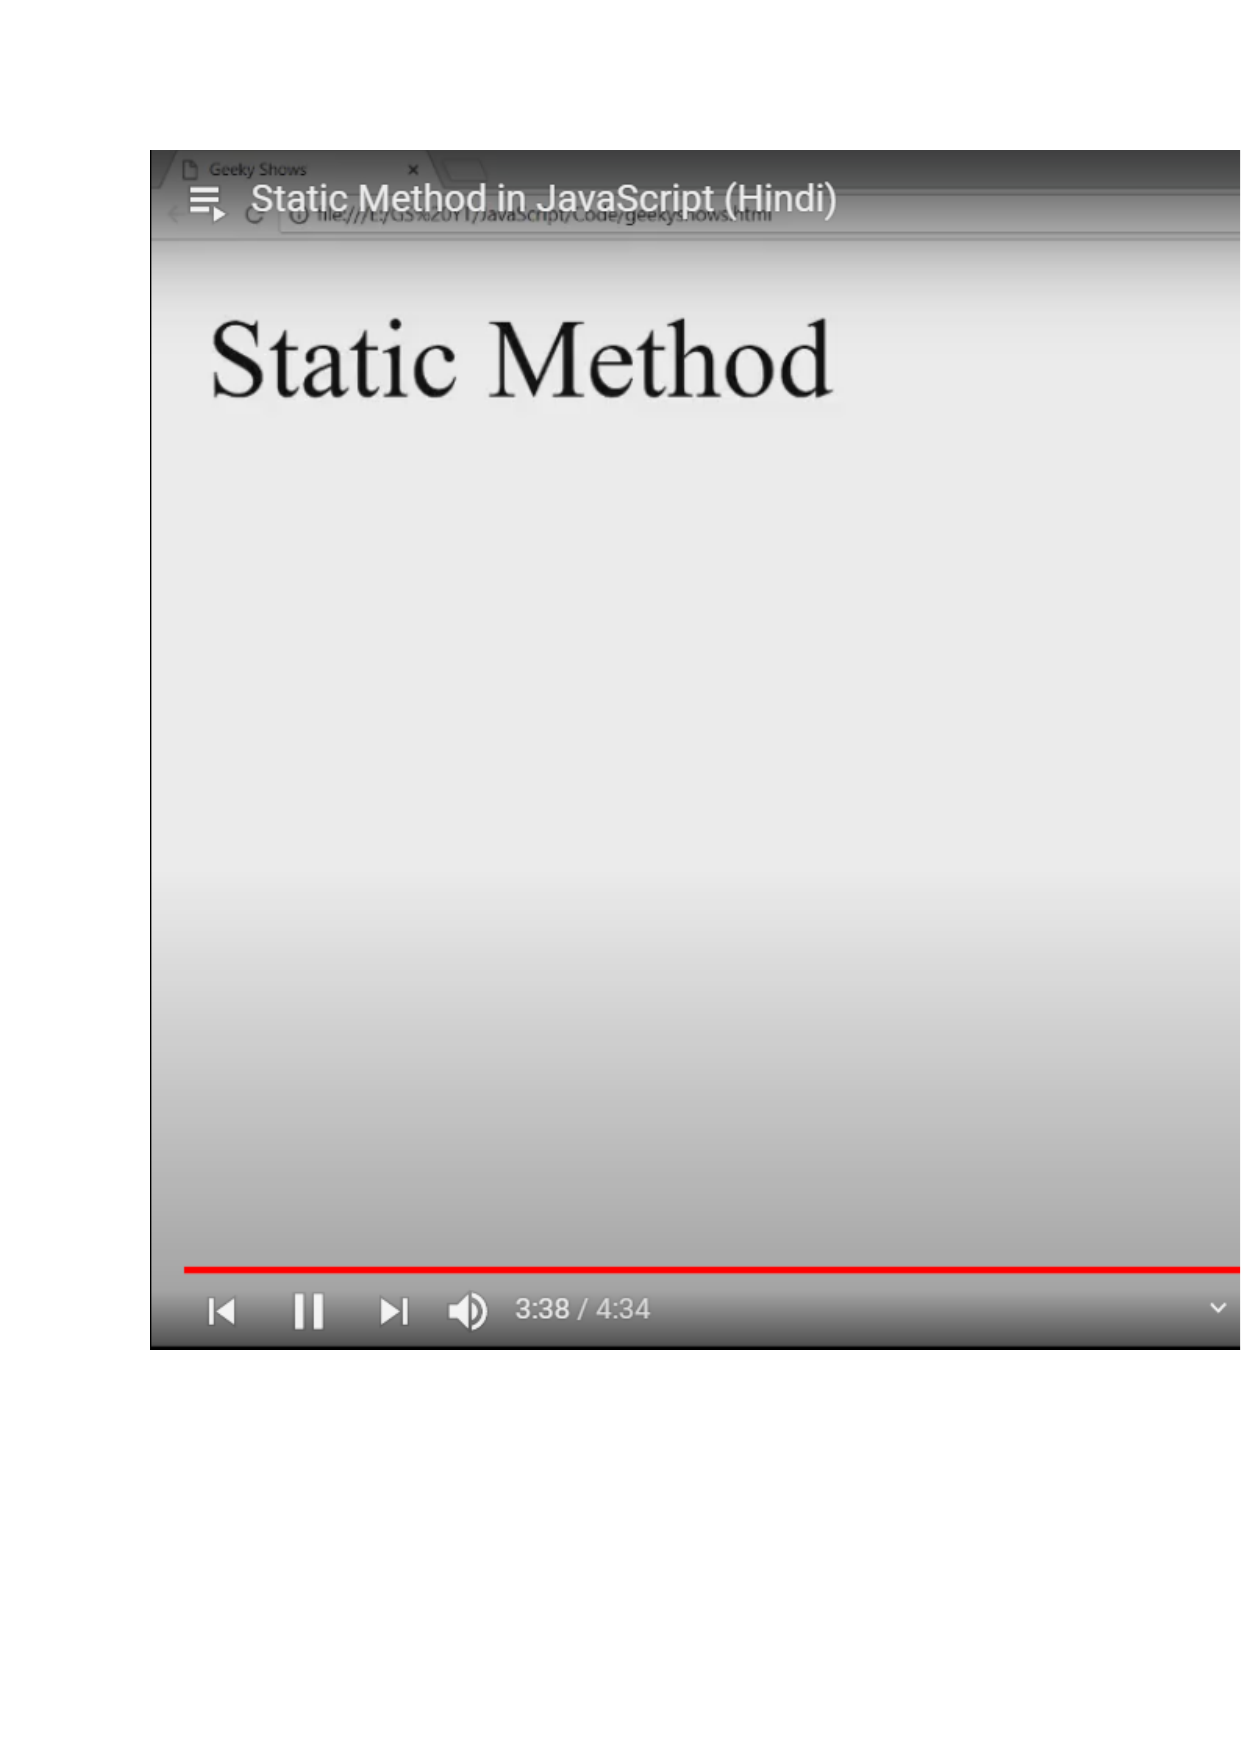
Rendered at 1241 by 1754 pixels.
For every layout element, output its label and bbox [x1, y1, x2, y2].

picture [150, 150, 1241, 1350]
